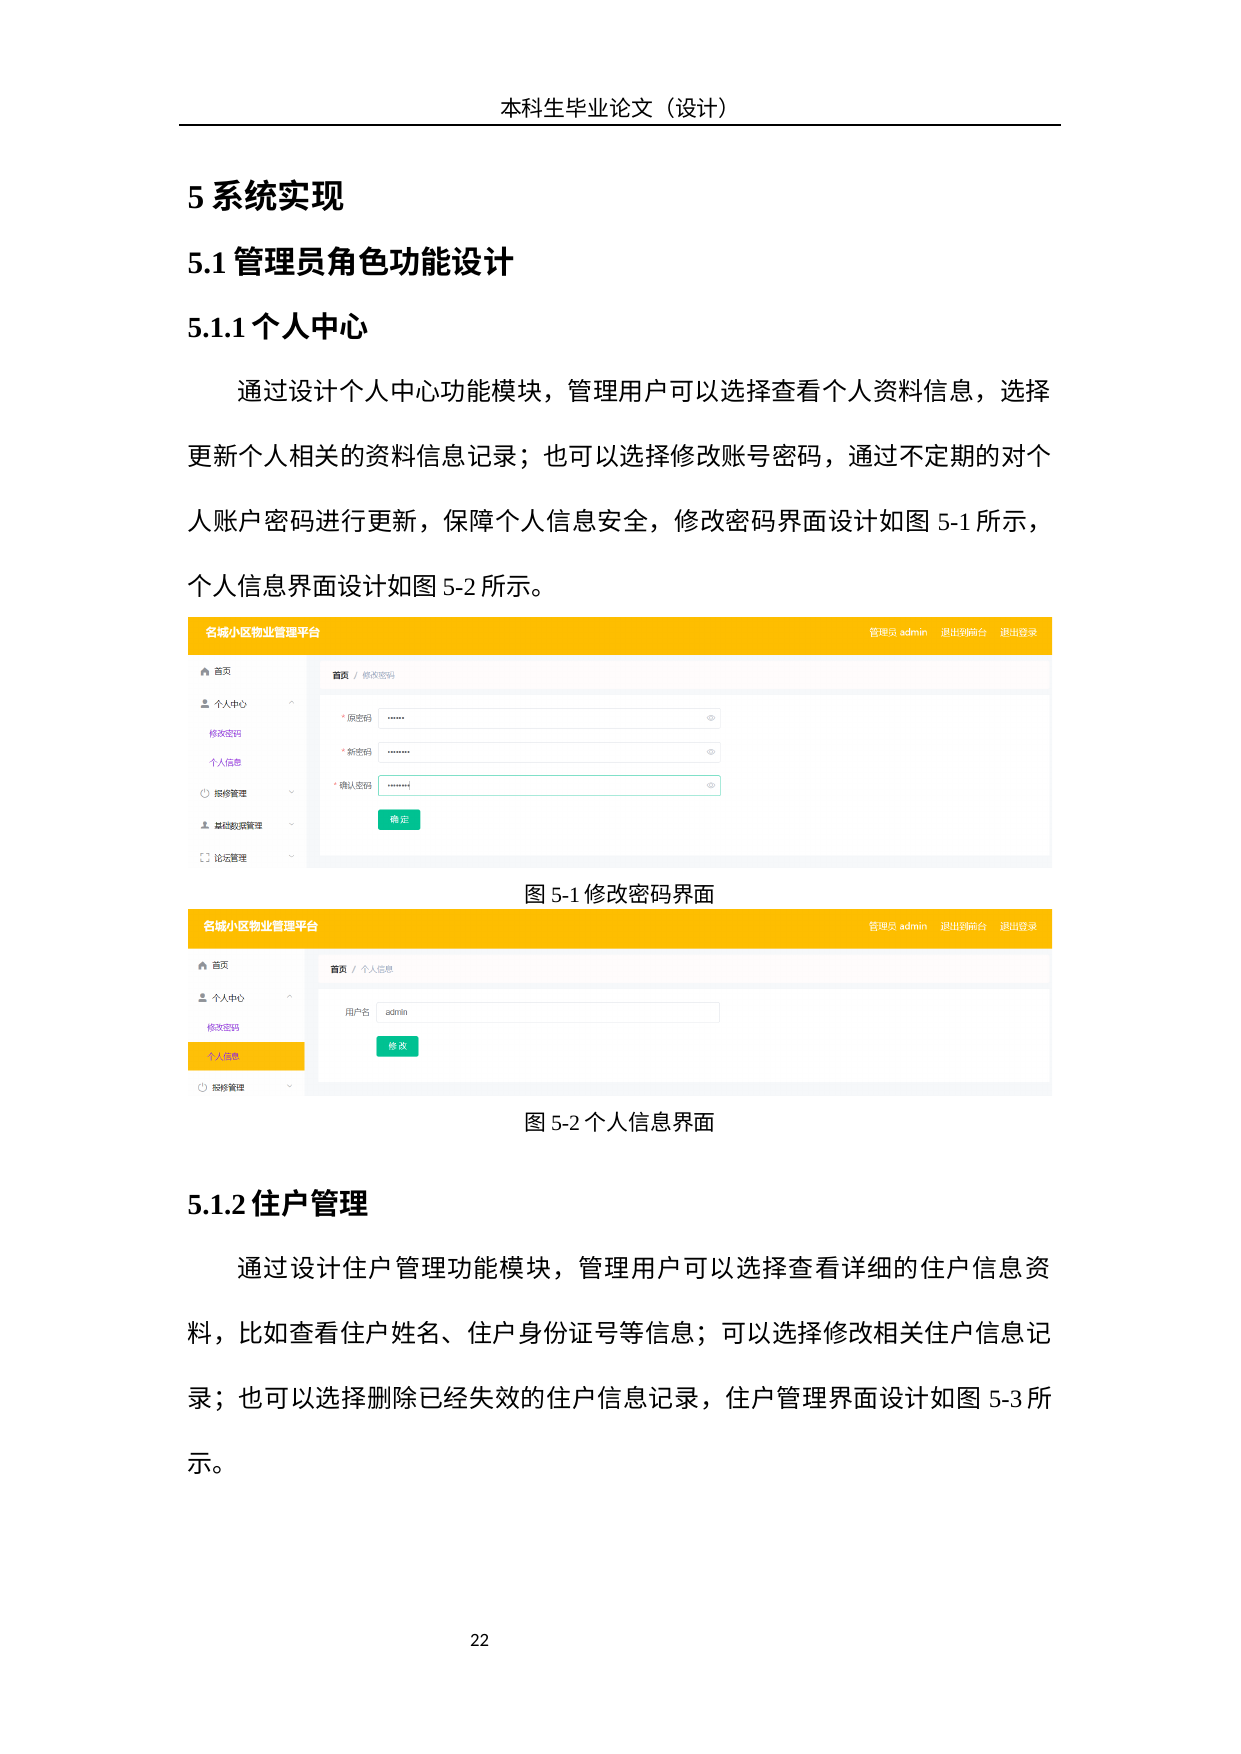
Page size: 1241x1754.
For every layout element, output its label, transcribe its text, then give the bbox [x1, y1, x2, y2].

subtitle 5.1.2住户管理 [187, 1169, 1053, 1234]
picture [188, 617, 1053, 868]
subtitle 5.1.1个人中心 [187, 292, 1053, 357]
text 图5-2个人信息界面 [187, 1104, 1053, 1137]
subtitle 5系统实现 [187, 162, 1053, 227]
text 通过设计住户管理功能模块，管理用户可以选择查看详细的住户信息资料，比如查看住户姓名、住户身份证号等信息；可以选择修改相关住户信息记录；也可以选择删除已经失效的住户信息记录，住户管理界面设计如图5-3所示。 [187, 1234, 1053, 1494]
text 图5-1修改密码界面 [187, 877, 1053, 909]
picture [188, 909, 1053, 1096]
text 通过设计个人中心功能模块，管理用户可以选择查看个人资料信息，选择更新个人相关的资料信息记录；也可以选择修改账号密码，通过不定期的对个人账户密码进行更新，保障个人信息安全，修改密码界面设计如图5-1所示，个人信息界面设计如图5-2所示。 [187, 357, 1053, 617]
subtitle 5.1管理员角色功能设计 [187, 227, 1053, 292]
